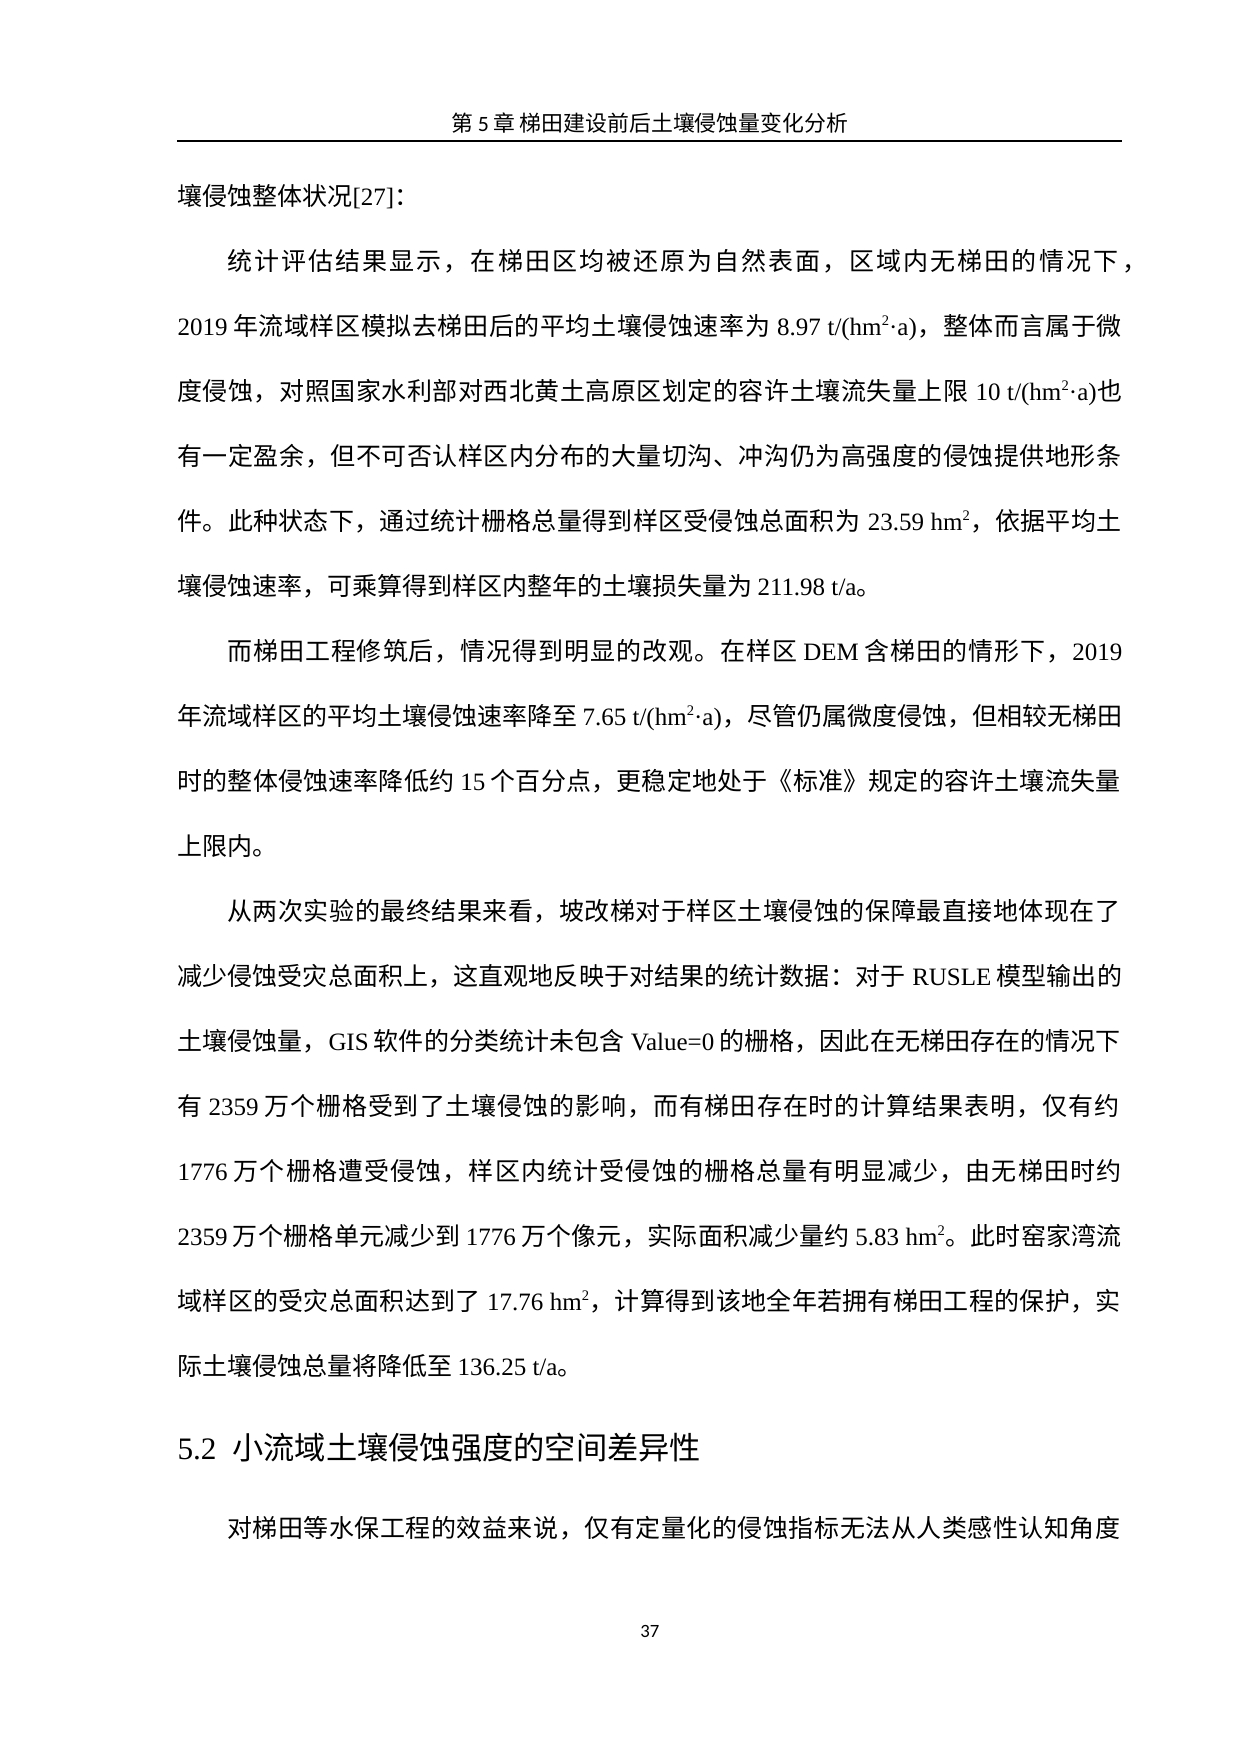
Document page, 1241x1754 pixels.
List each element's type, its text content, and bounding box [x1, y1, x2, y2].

text 而梯田工程修筑后，情况得到明显的改观。在样区DEM含梯田的情形下，2019年流域样区的平均土壤侵蚀速率降至7.65 t/(hm2·a)，尽管仍属微度侵蚀，但相较无梯田时的整体侵蚀速率降低约15个百分点，更稳定地处于《标准》规定的容许土壤流失量上限内。 [177, 617, 1122, 877]
text 5.2 小流域土壤侵蚀强度的空间差异性 [177, 1413, 1122, 1478]
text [177, 162, 1122, 227]
text 统计评估结果显示，在梯田区均被还原为自然表面，区域内无梯田的情况下，2019年流域样区模拟去梯田后的平均土壤侵蚀速率为8.97 t/(hm2·a)，整体而言属于微度侵蚀，对照国家水利部对西北黄土高原区划定的容许土壤流失量上限10 t/(hm2·a)也有一定盈余，但不可否认样区内分布的大量切沟、冲沟仍为高强度的侵蚀提供地形条件。此种状态下，通过统计栅格总量得到样区受侵蚀总面积为23.59 hm2，依据平均土壤侵蚀速率，可乘算得到样区内整年的土壤损失量为211.98 t/a。 [177, 227, 1122, 617]
text 从两次实验的最终结果来看，坡改梯对于样区土壤侵蚀的保障最直接地体现在了减少侵蚀受灾总面积上，这直观地反映于对结果的统计数据：对于RUSLE模型输出的土壤侵蚀量，GIS软件的分类统计未包含Value=0的栅格，因此在无梯田存在的情况下有2359万个栅格受到了土壤侵蚀的影响，而有梯田存在时的计算结果表明，仅有约1776万个栅格遭受侵蚀，样区内统计受侵蚀的栅格总量有明显减少，由无梯田时约2359万个栅格单元减少到1776万个像元，实际面积减少量约5.83 hm2。此时窑家湾流域样区的受灾总面积达到了17.76 hm2，计算得到该地全年若拥有梯田工程的保护，实际土壤侵蚀总量将降低至136.25 t/a。 [177, 877, 1122, 1397]
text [177, 1494, 1122, 1559]
